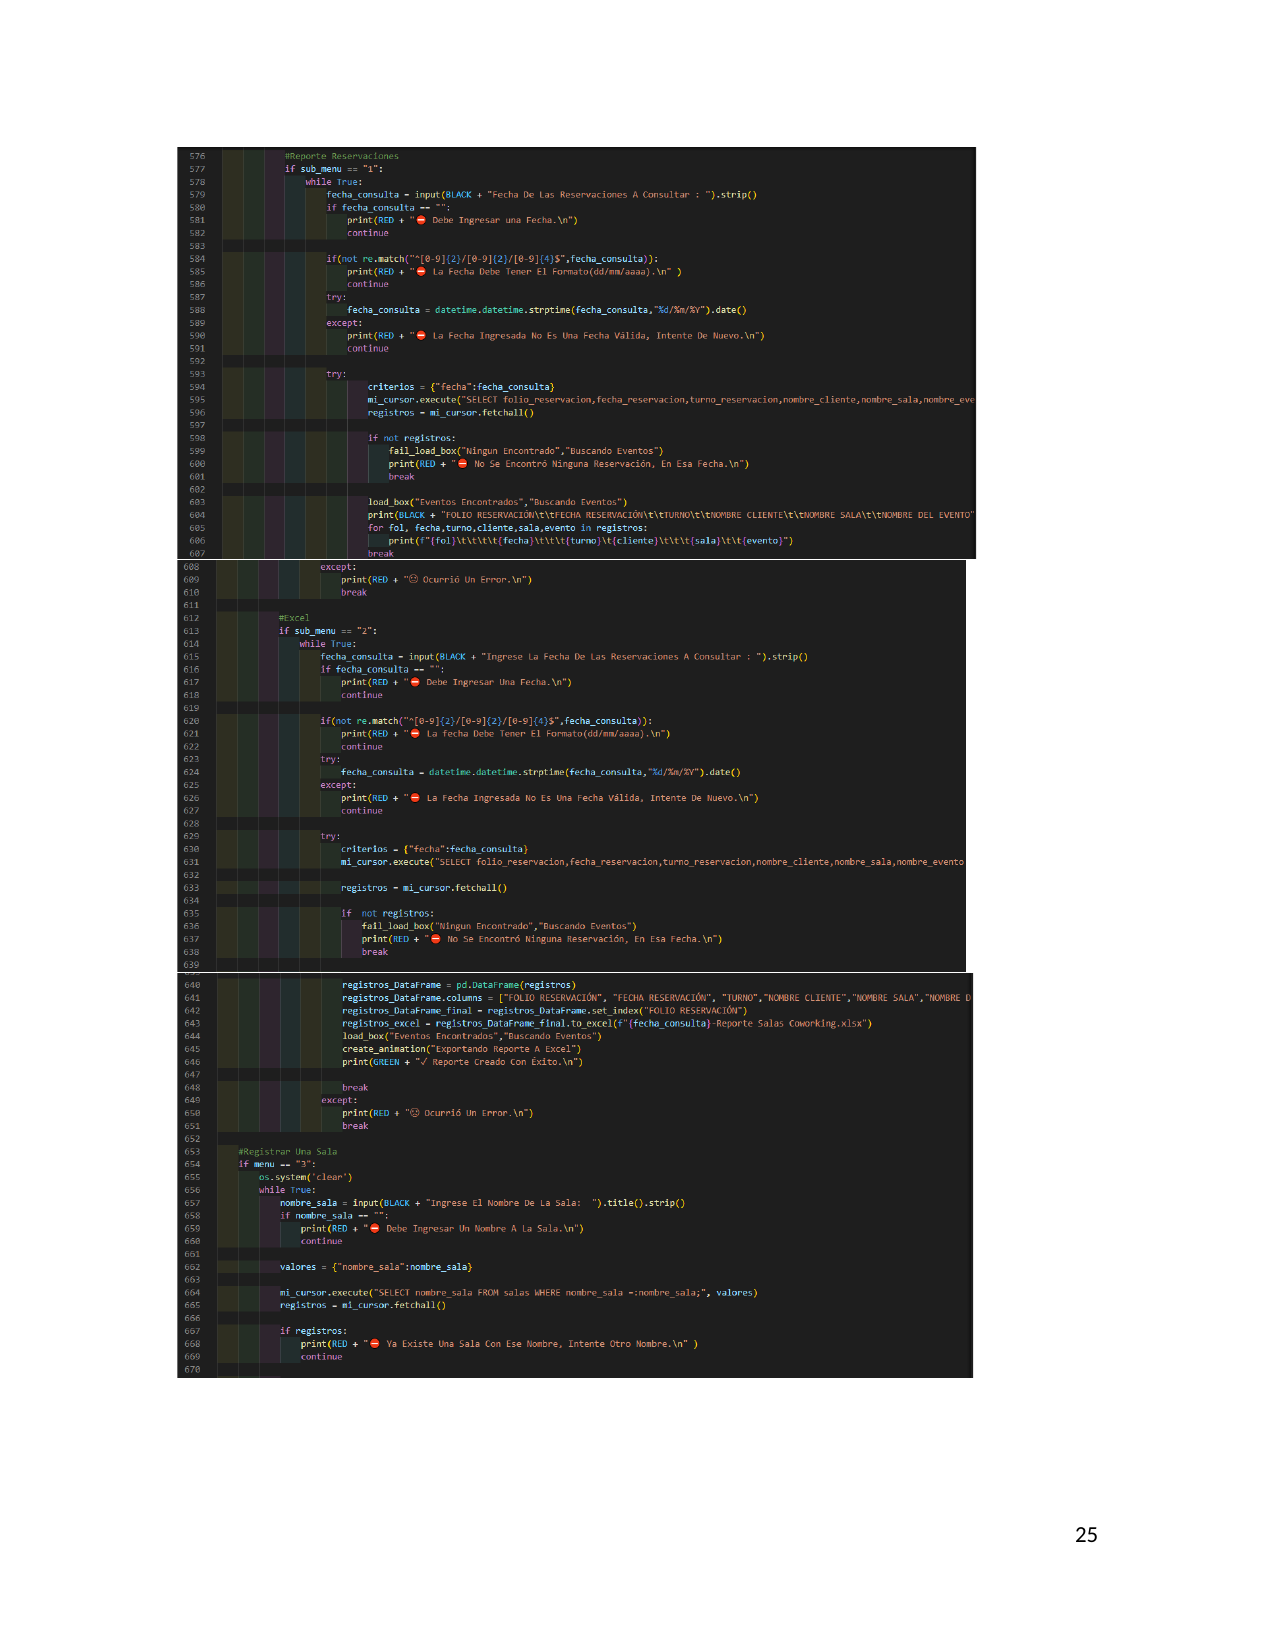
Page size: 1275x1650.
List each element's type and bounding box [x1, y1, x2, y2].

picture [177, 973, 974, 1378]
picture [177, 560, 966, 972]
picture [177, 147, 977, 559]
